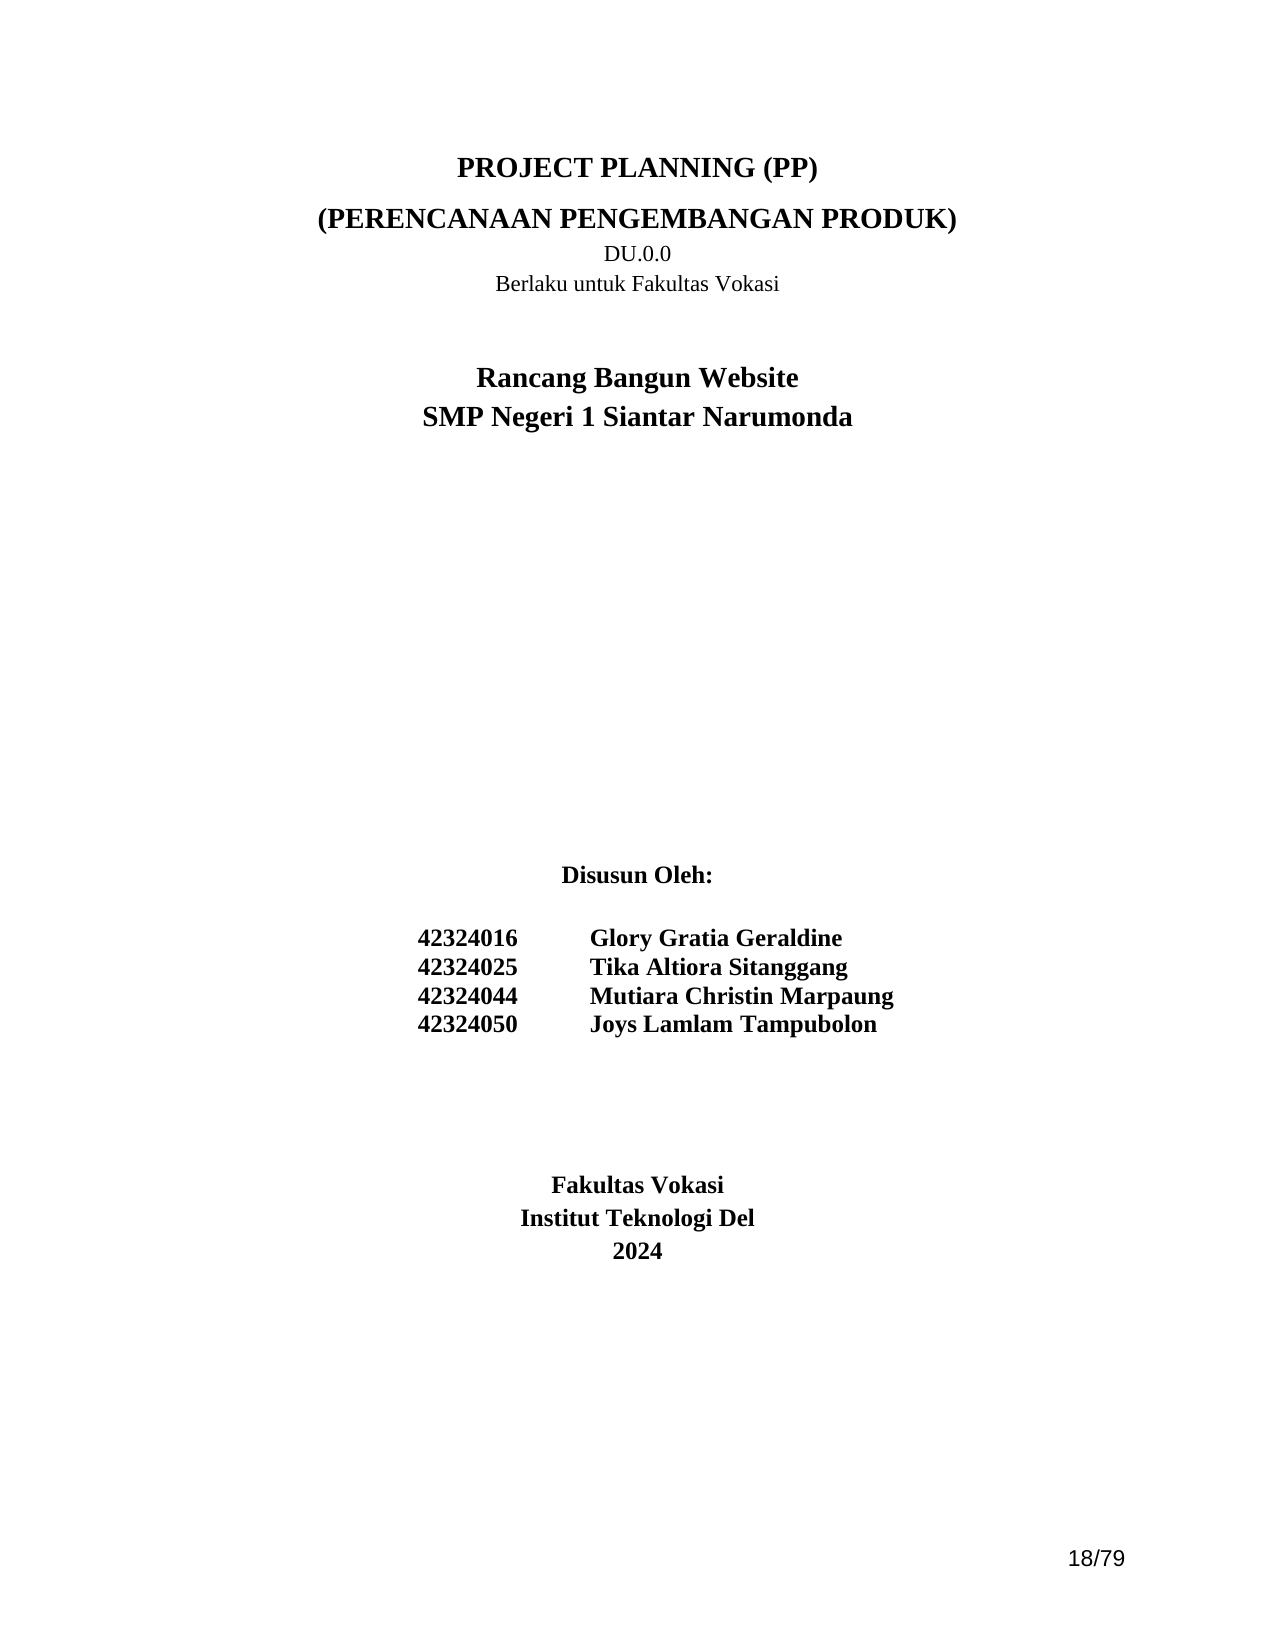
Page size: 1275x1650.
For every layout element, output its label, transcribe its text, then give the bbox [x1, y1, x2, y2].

text 2024 [150, 1236, 1125, 1265]
table_header Glory Gratia Geraldine [578, 923, 918, 952]
table_cell Joys Lamlam Tampubolon [578, 1010, 918, 1038]
text Disusun Oleh: [150, 860, 1125, 919]
text (PERENCANAAN PENGEMBANGAN PRODUK) [150, 201, 1125, 234]
text DU.0.0 [150, 239, 1125, 266]
table_cell Tika Altiora Sitanggang [578, 952, 918, 981]
table_cell 42324025 [357, 952, 578, 981]
table_cell 42324050 [357, 1010, 578, 1038]
text Institut Teknologi Del [150, 1203, 1125, 1232]
subtitle PROJECT PLANNING (PP) [150, 150, 1125, 183]
text Rancang Bangun Website [150, 360, 1125, 394]
text SMP Negeri 1 Siantar Narumonda [150, 399, 1125, 432]
table_cell Mutiara Christin Marpaung [578, 981, 918, 1009]
text Fakultas Vokasi [150, 1170, 1125, 1199]
table_header 42324016 [357, 923, 578, 952]
text Berlaku untuk Fakultas Vokasi [150, 270, 1125, 296]
table_cell 42324044 [357, 981, 578, 1009]
